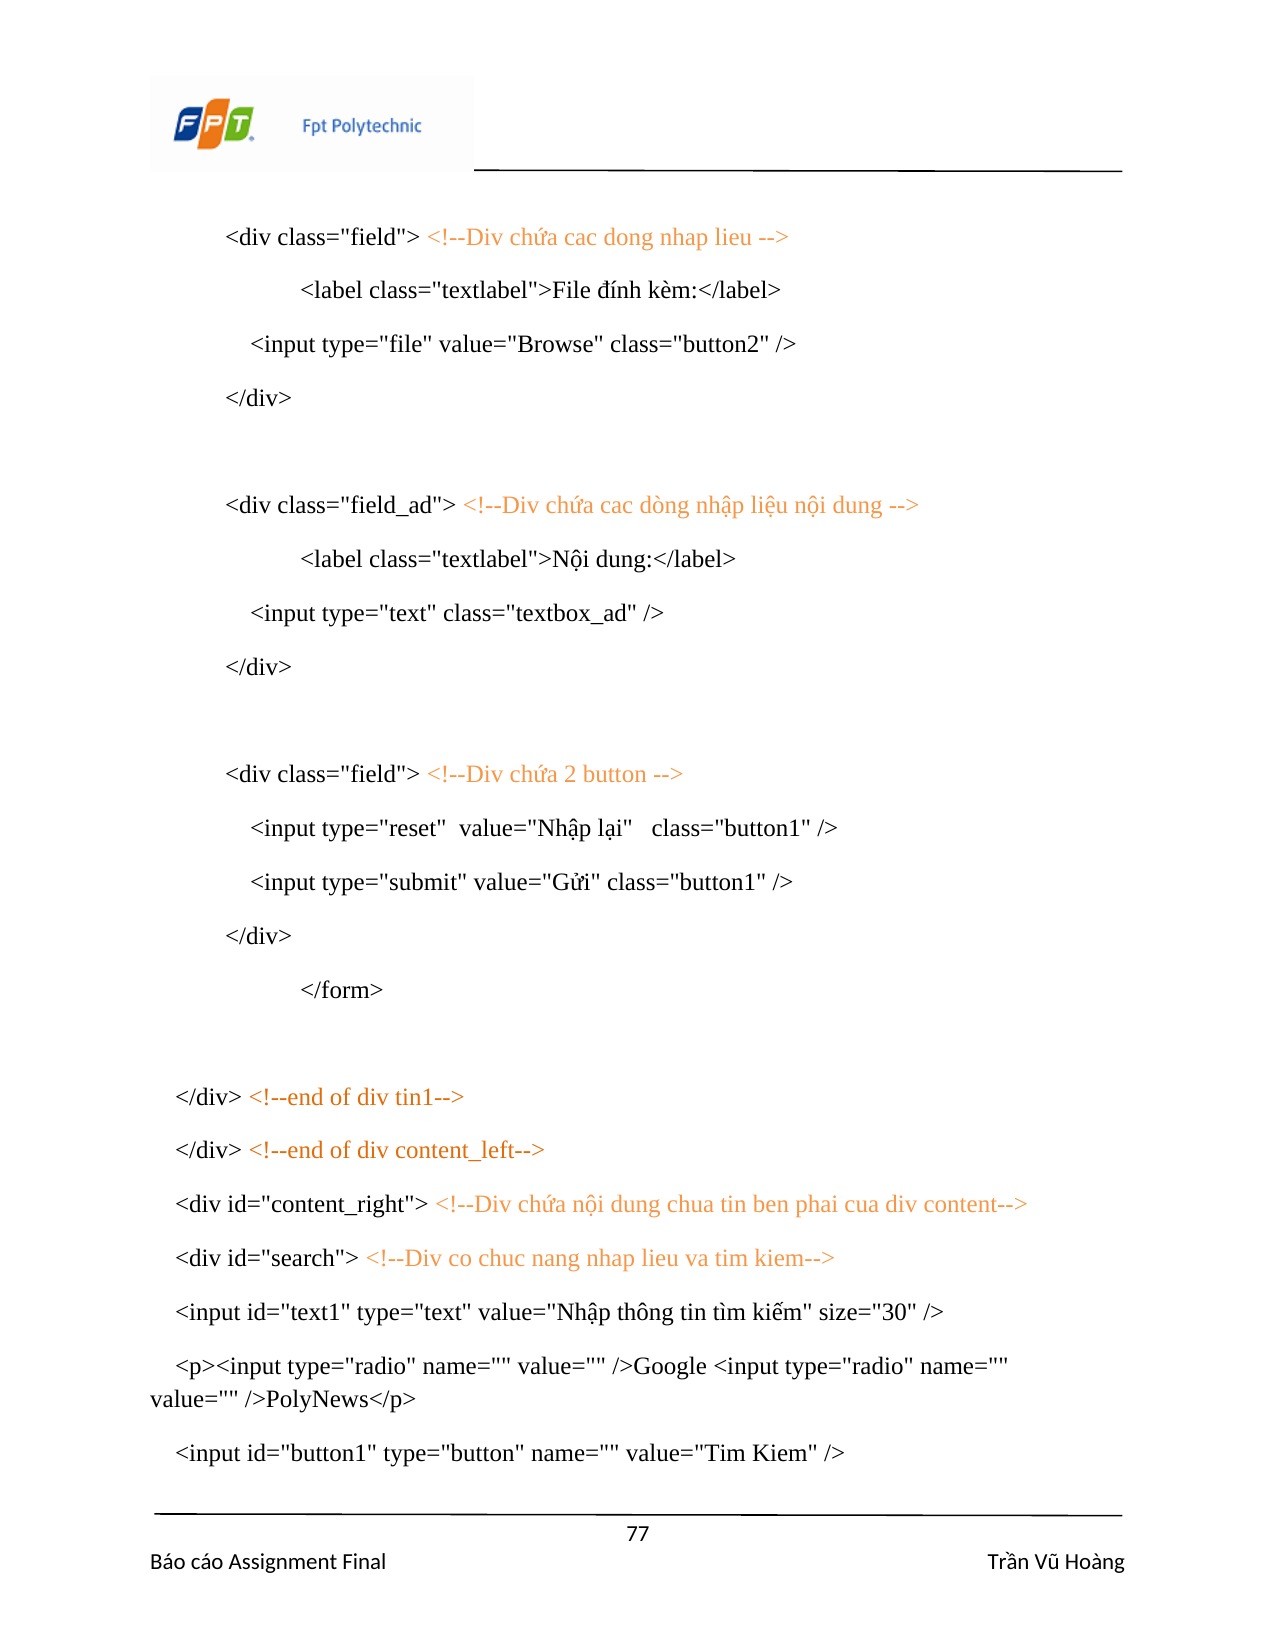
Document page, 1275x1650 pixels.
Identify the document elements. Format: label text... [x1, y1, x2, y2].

text <input type="file" value="Browse" class="button2" /> [150, 329, 1125, 358]
text <div class="field"> <!--Div chứa cac dong nhap lieu --> [150, 222, 1125, 250]
text <label class="textlabel">File đính kèm:</label> [150, 275, 1125, 304]
picture [150, 75, 474, 172]
text </div> [150, 652, 1125, 680]
text </form> [150, 975, 1125, 1003]
text <input type="reset" value="Nhập lại" class="button1" /> [150, 813, 1125, 842]
text </div> <!--end of div content_left--> [150, 1136, 1125, 1164]
text </div> [150, 921, 1125, 949]
text <div class="field"> <!--Div chứa 2 button --> [150, 759, 1125, 788]
text <div id="content_right"> <!--Div chứa nội dung chua tin ben phai cua div content--> [150, 1189, 1125, 1218]
text <div id="search"> <!--Div co chuc nang nhap lieu va tim kiem--> [150, 1243, 1125, 1272]
text <input type="submit" value="Gửi" class="button1" /> [150, 867, 1125, 896]
text <p><input type="radio" name="" value="" />Google <input type="radio" name="" value="" />PolyNews</p> [150, 1351, 1125, 1413]
text <input id="button1" type="button" name="" value="Tim Kiem" /> [150, 1438, 1125, 1467]
text <input type="text" class="textbox_ad" /> [150, 598, 1125, 626]
text <label class="textlabel">Nội dung:</label> [150, 544, 1125, 573]
text <div class="field_ad"> <!--Div chứa cac dòng nhập liệu nội dung --> [150, 490, 1125, 519]
text </div> [150, 383, 1125, 412]
text </div> <!--end of div tin1--> [150, 1082, 1125, 1110]
text <input id="text1" type="text" value="Nhập thông tin tìm kiếm" size="30" /> [150, 1297, 1125, 1326]
